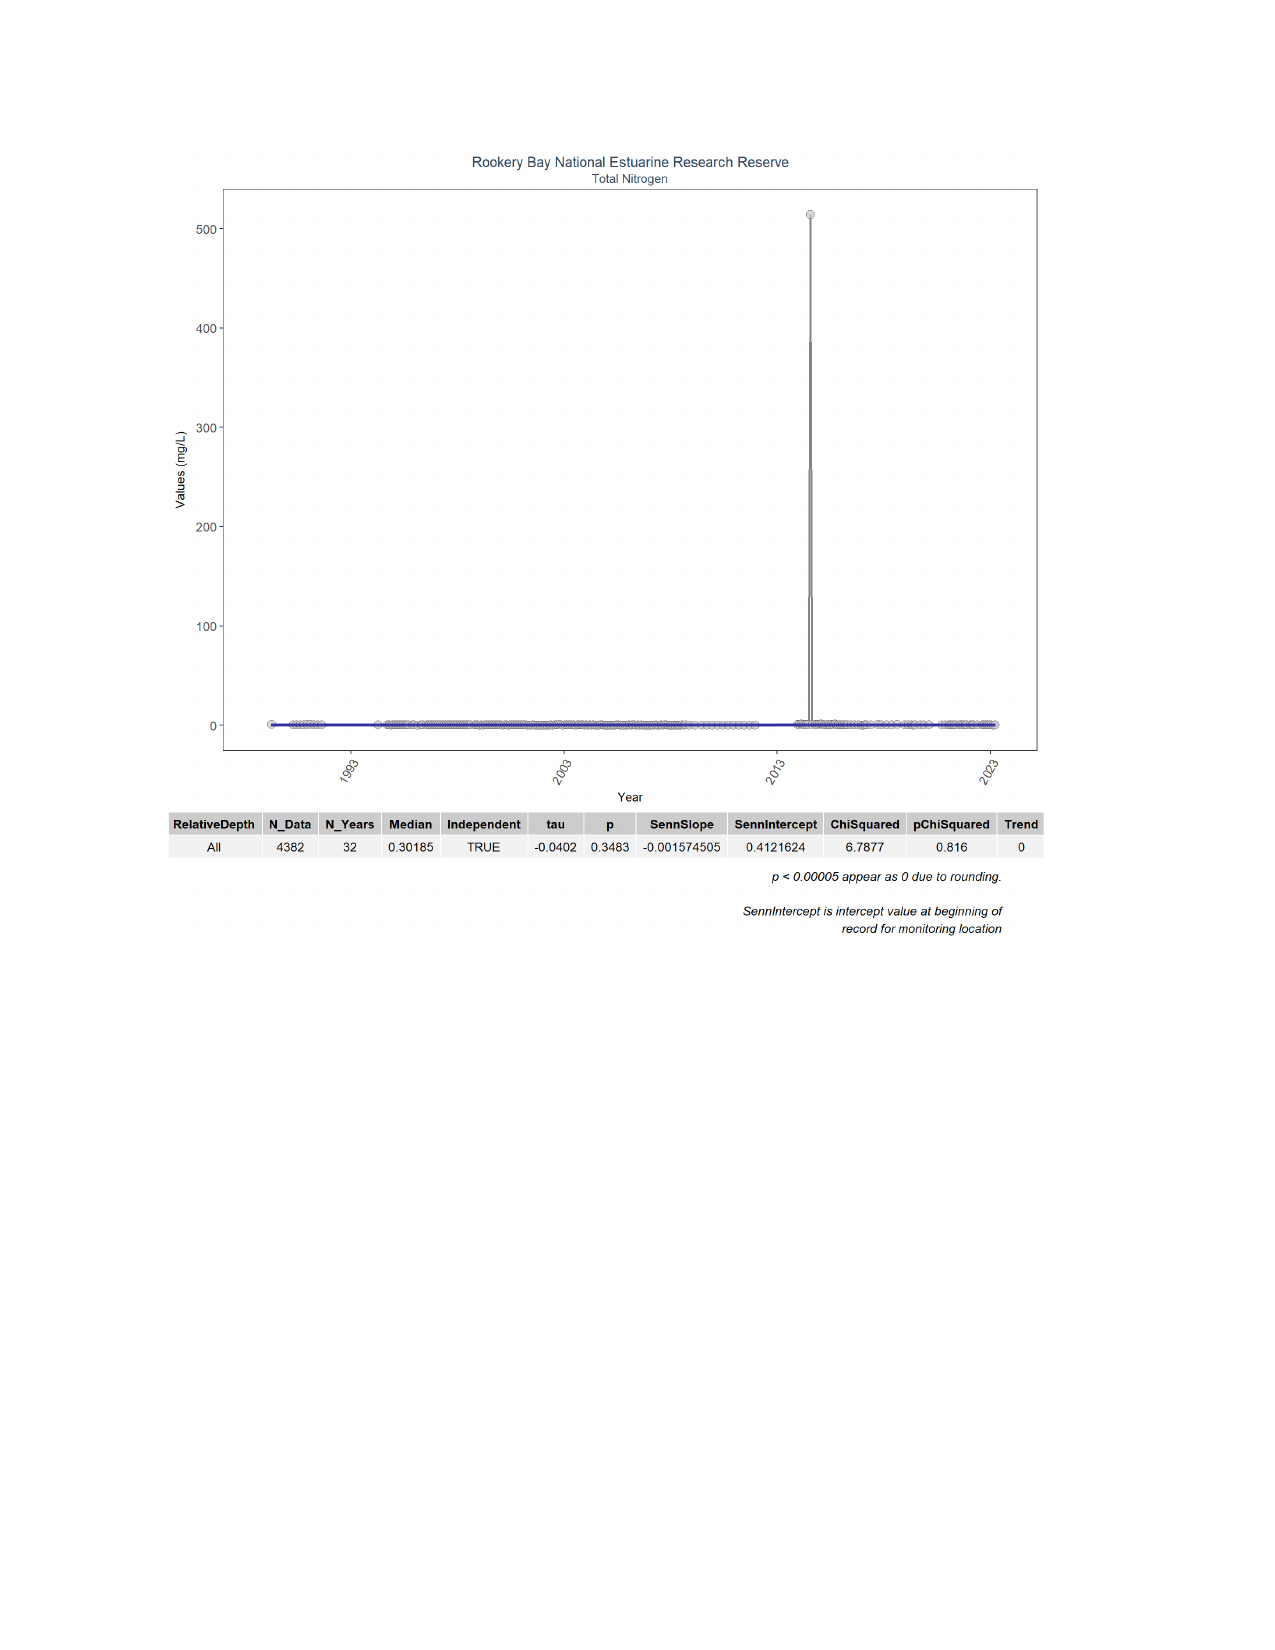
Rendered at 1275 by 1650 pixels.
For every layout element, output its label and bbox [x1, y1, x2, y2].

picture [168, 150, 1044, 938]
